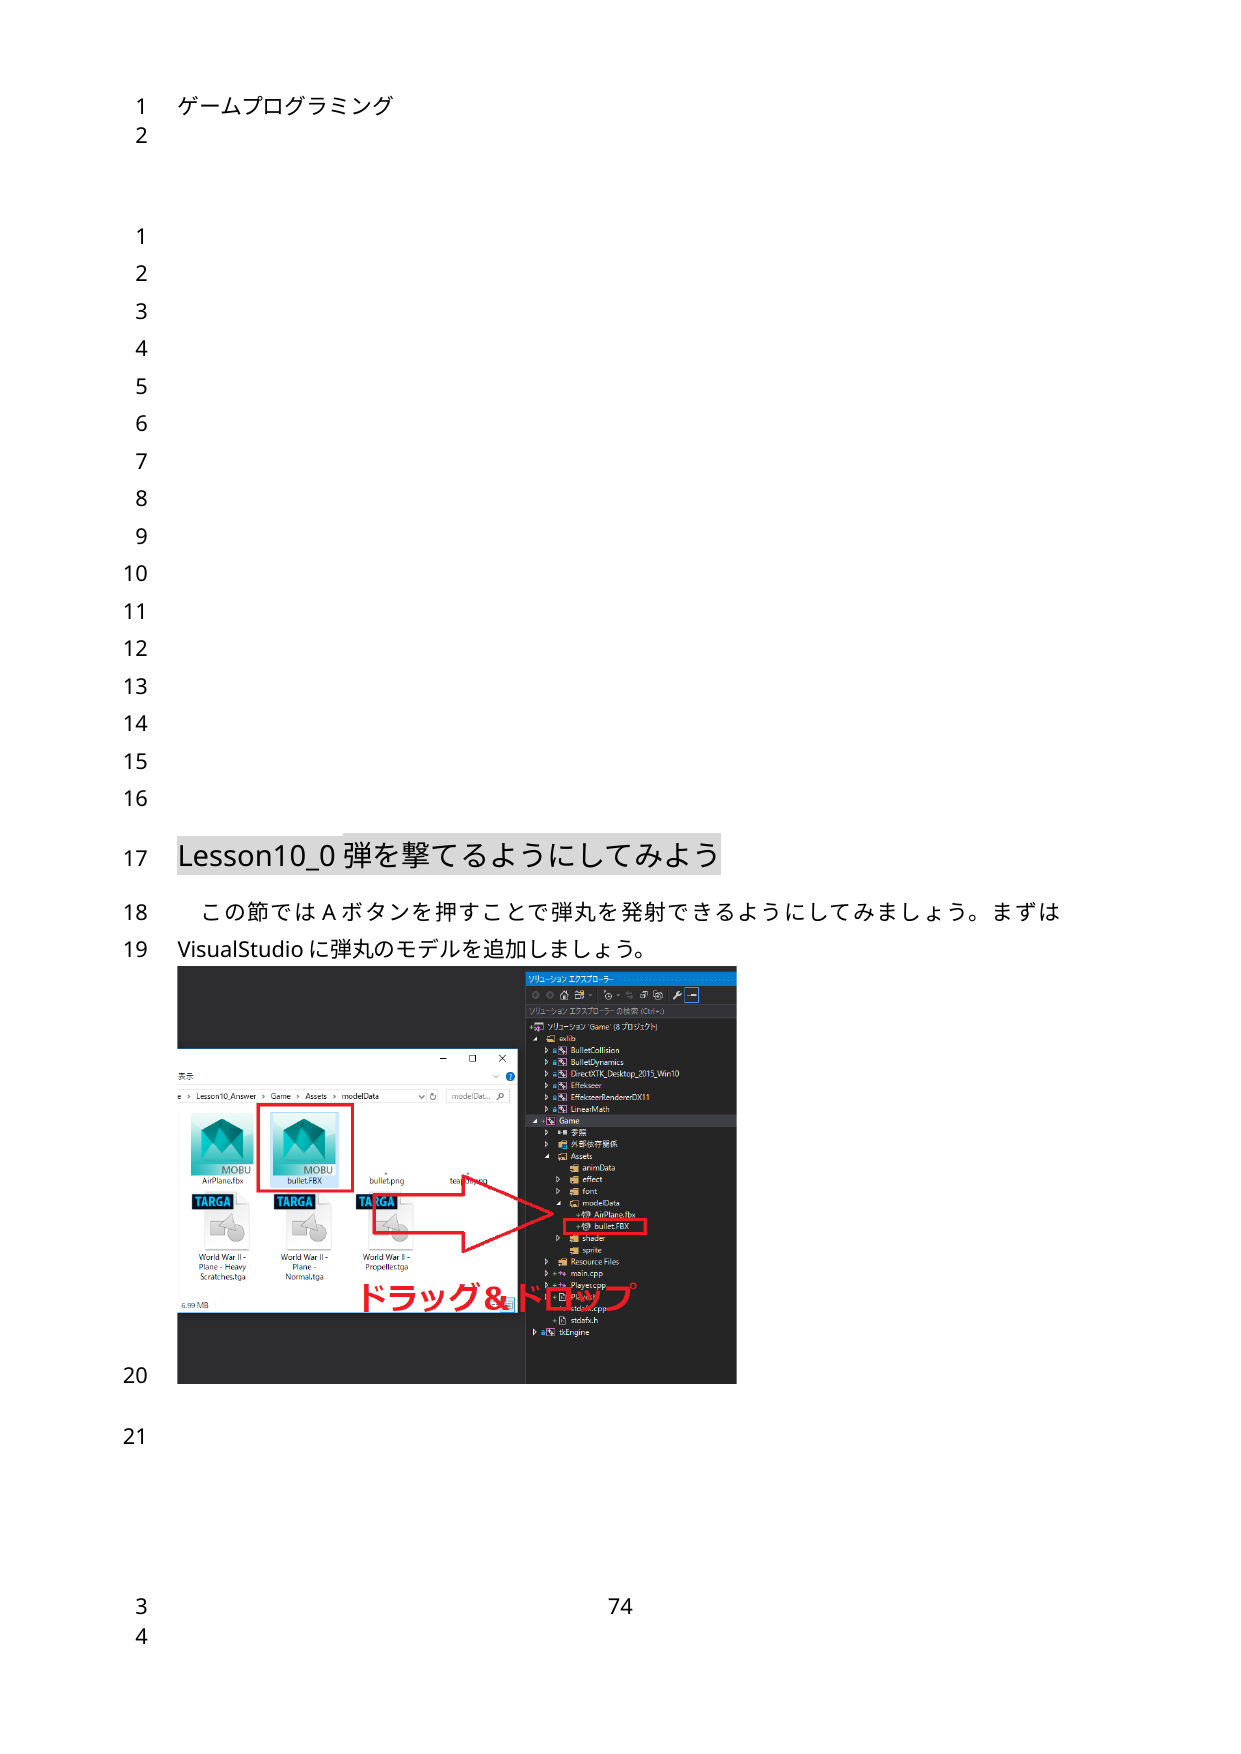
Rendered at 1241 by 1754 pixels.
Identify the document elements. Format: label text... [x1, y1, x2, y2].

subtitle Lesson10_0 弾を撃てるようにしてみよう [177, 817, 1063, 892]
picture [177, 966, 737, 1384]
text この節ではAボタンを押すことで弾丸を発射できるようにしてみましょう。まずはVisualStudioに弾丸のモデルを追加しましょう。 [177, 892, 1063, 967]
